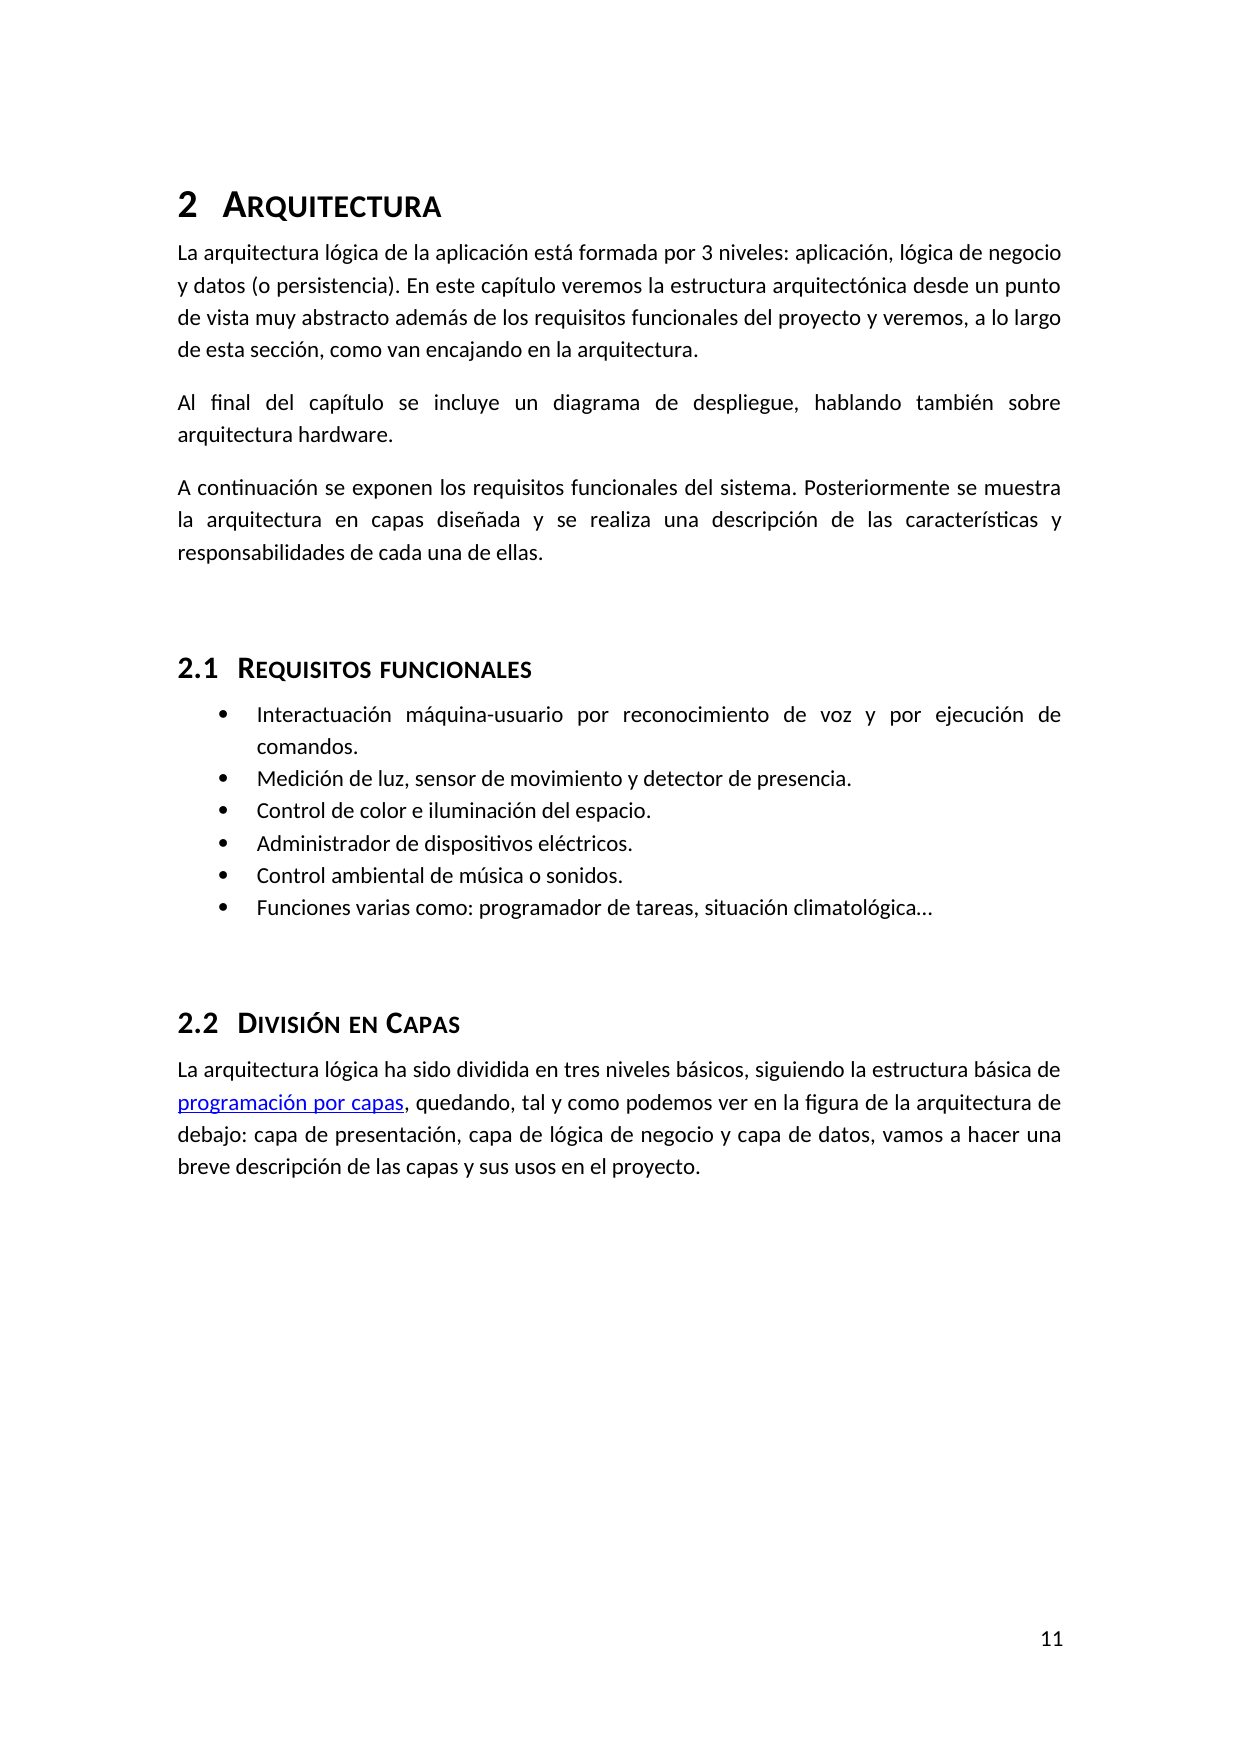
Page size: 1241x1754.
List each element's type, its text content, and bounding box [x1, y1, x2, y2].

list Funciones varias como: programador de tareas, situación climatológica… [219, 893, 1063, 921]
text La arquitectura lógica de la aplicación está formada por 3 niveles: aplicación, lógica de negocio y datos (o persistencia). En este capítulo veremos la estructura arquitectónica desde un punto de vista muy abstracto además de los requisitos funcionales del proyecto y veremos, a lo largo de esta sección, como van encajando en la arquitectura. [177, 238, 1063, 363]
text La arquitectura lógica ha sido dividida en tres niveles básicos, siguiendo la estructura básica de programación por capas, quedando, tal y como podemos ver en la figura de la arquitectura de debajo: capa de presentación, capa de lógica de negocio y capa de datos, vamos a hacer una breve descripción de las capas y sus usos en el proyecto. [177, 1055, 1063, 1180]
list Interactuación máquina-usuario por reconocimiento de voz y por ejecución de comandos. [219, 700, 1063, 760]
list Medición de luz, sensor de movimiento y detector de presencia. [219, 764, 1063, 792]
text A continuación se exponen los requisitos funcionales del sistema. Posteriormente se muestra la arquitectura en capas diseñada y se realiza una descripción de las características y responsabilidades de cada una de ellas. [177, 473, 1063, 566]
list Administrador de dispositivos eléctricos. [219, 829, 1063, 857]
list Control ambiental de música o sonidos. [219, 861, 1063, 889]
subtitle Requisitos funcionales [177, 648, 1063, 686]
list Control de color e iluminación del espacio. [219, 797, 1063, 824]
subtitle División en Capas [177, 1003, 1063, 1041]
text Al final del capítulo se incluye un diagrama de despliegue, hablando también sobre arquitectura hardware. [177, 388, 1063, 448]
subtitle Arquitectura [177, 179, 1063, 227]
